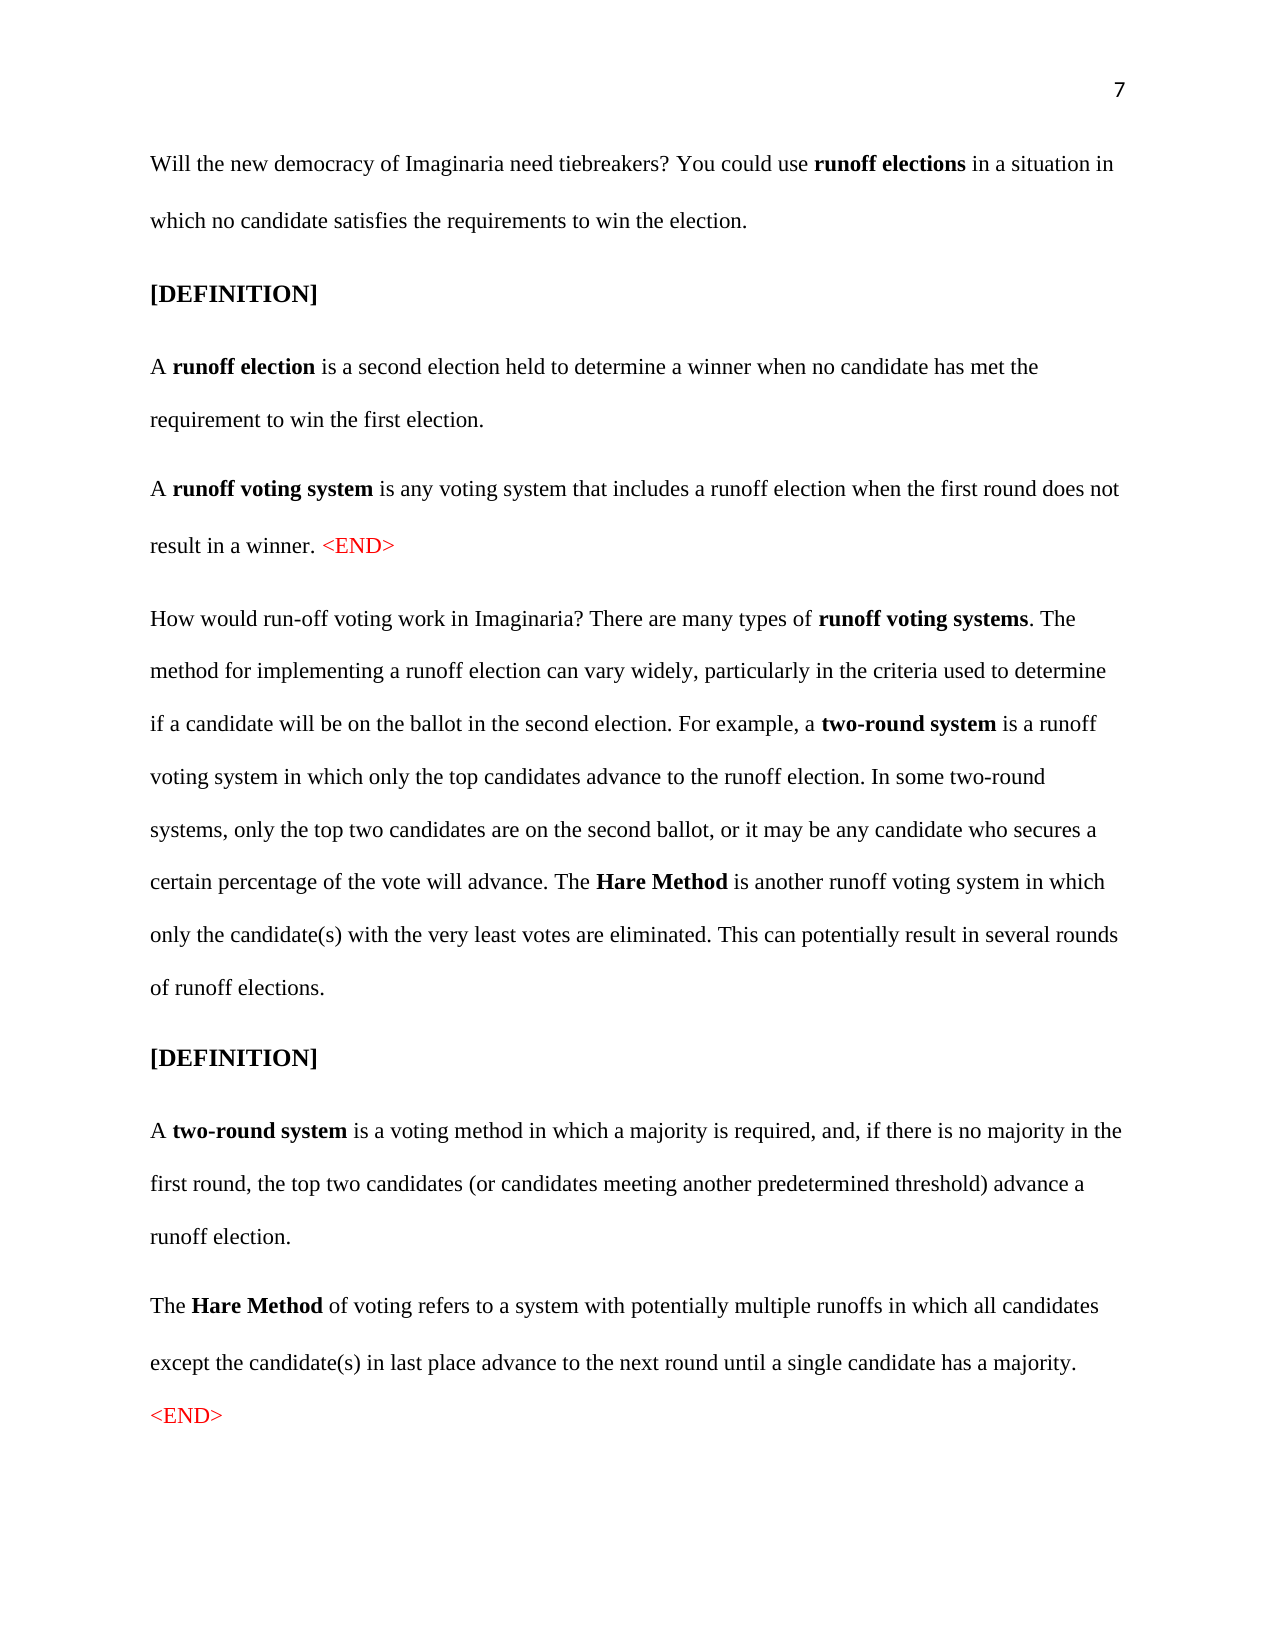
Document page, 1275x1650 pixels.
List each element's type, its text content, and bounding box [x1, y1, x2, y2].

text A two-round system is a voting method in which a majority is required, and, if there is no majority in the first round, the top two candidates (or candidates meeting another predetermined threshold) advance a runoff election. [150, 1117, 1125, 1249]
text A runoff voting system is any voting system that includes a runoff election when the first round does not result in a winner. <END> [150, 476, 1125, 559]
text How would run-off voting work in Imaginaria? There are many types of runoff voting systems. The method for implementing a runoff election can vary widely, particularly in the criteria used to determine if a candidate will be on the ballot in the second election. For example, a two-round system is a runoff voting system in which only the top candidates advance to the runoff election. In some two-round systems, only the top two candidates are on the second ballot, or it may be any candidate who secures a certain percentage of the vote will advance. The Hare Method is another runoff voting system in which only the candidate(s) with the very least votes are eliminated. This can potentially result in several rounds of runoff elections. [150, 605, 1125, 1000]
text [DEFINITION] [150, 1043, 1125, 1072]
text Will the new democracy of Imaginaria need tiebreakers? You could use runoff elections in a situation in which no candidate satisfies the requirements to win the election. [150, 150, 1125, 234]
text The Hare Method of voting refers to a system with potentially multiple runoffs in which all candidates except the candidate(s) in last place advance to the next round until a single candidate has a majority. <END> [150, 1292, 1125, 1429]
text A runoff election is a second election held to determine a winner when no candidate has met the requirement to win the first election. [150, 353, 1125, 432]
text [DEFINITION] [150, 279, 1125, 308]
